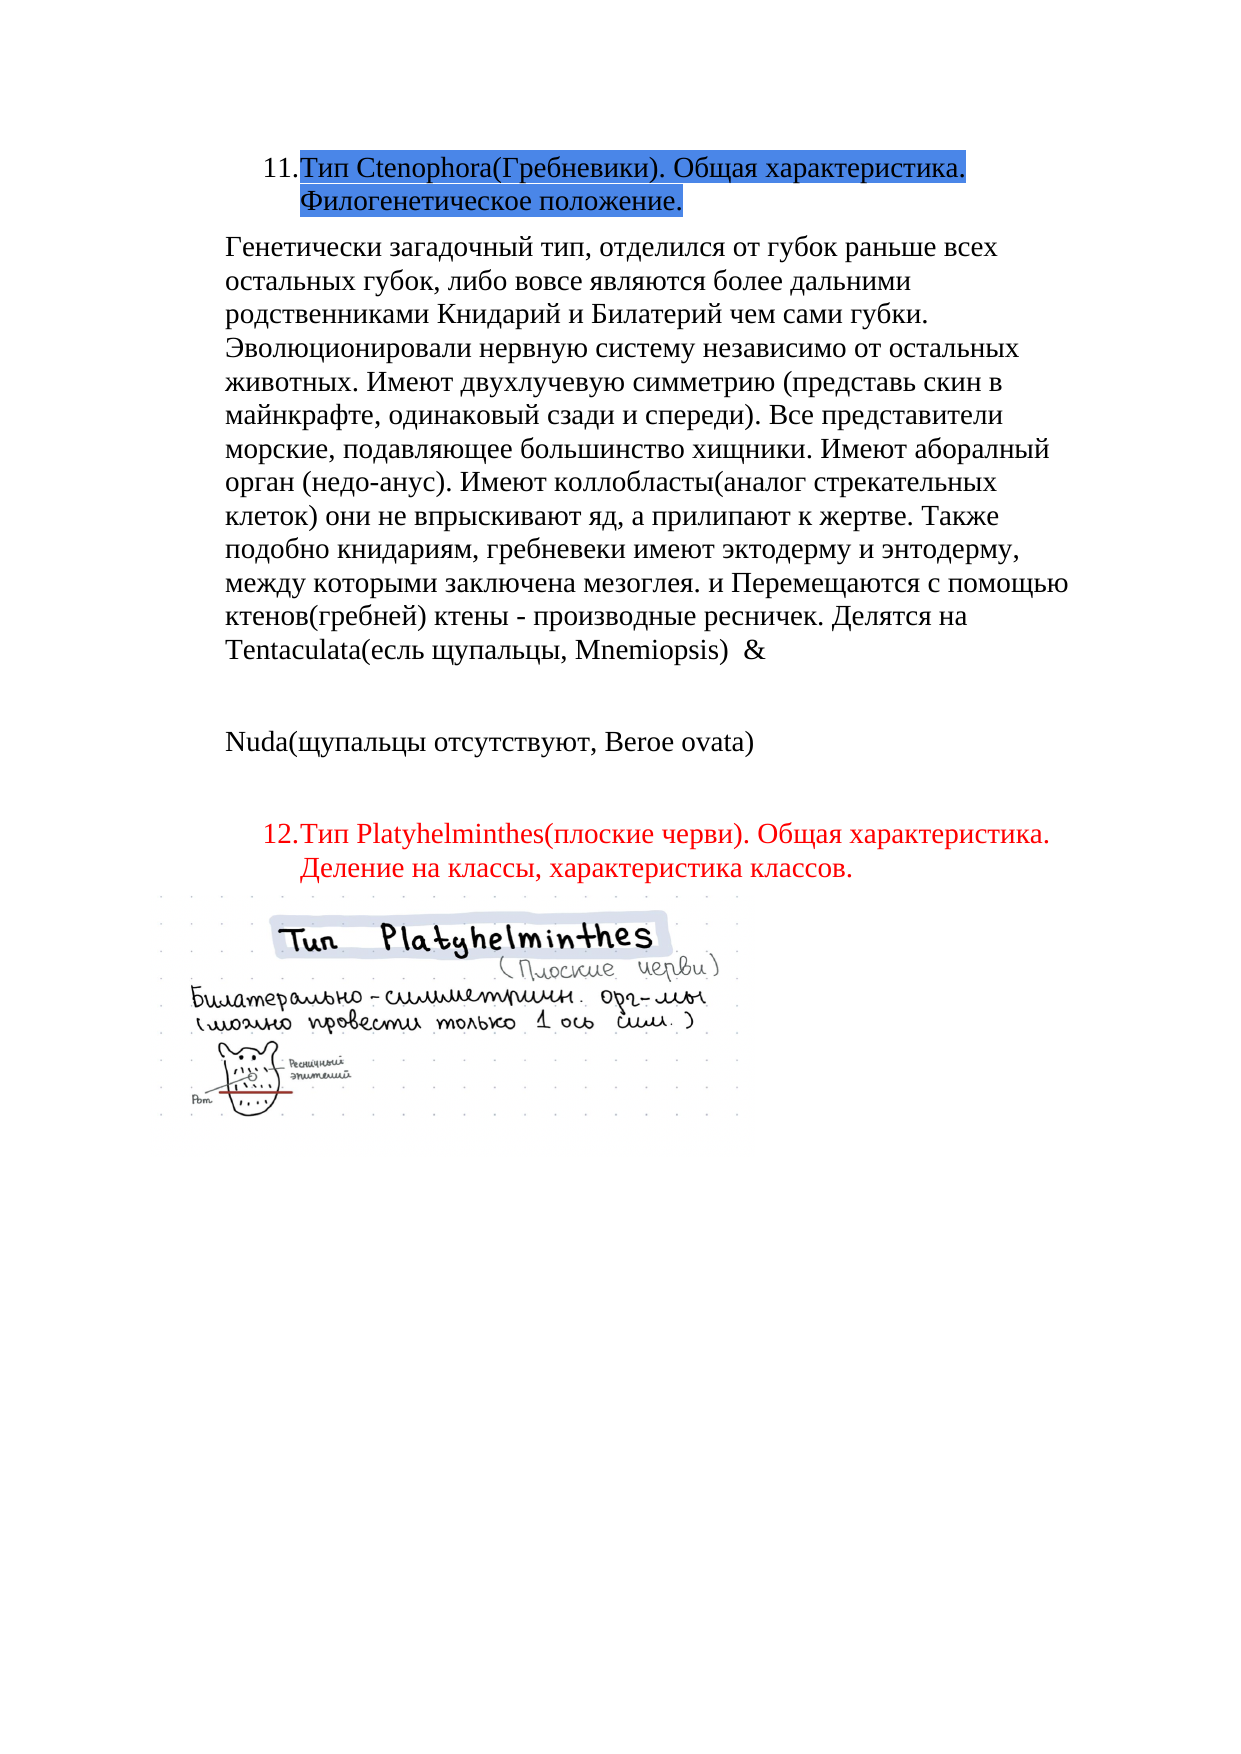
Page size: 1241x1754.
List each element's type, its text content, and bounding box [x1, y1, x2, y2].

text Nuda(щупальцы отсутствуют, Beroe ovata) [225, 724, 1090, 758]
text Генетически загадочный тип, отделился от губок раньше всех остальных губок, либо вовсе являются более дальними родственниками Книдарий и Билатерий чем сами губки. Эволюционировали нервную систему независимо от остальных животных. Имеют двухлучевую симметрию (представь скин в майнкрафте, одинаковый сзади и спереди). Все представители морские, подавляющее большинство хищники. Имеют аборалный орган (недо-анус). Имеют коллобласты(аналог стрекательных клеток) они не впрыскивают яд, а прилипают к жертве. Также подобно книдариям, гребневеки имеют эктодерму и энтодерму, между которыми заключена мезоглея. и Перемещаются с помощью ктенов(гребней) ктены - производные ресничек. Делятся на Tentaculata(есль щупальцы, Mnemiopsis) & [225, 229, 1090, 666]
list Тип Platyhelminthes(плоские черви). Общая характеристика. Деление на классы, характеристика классов. [262, 816, 1090, 883]
picture [150, 895, 755, 1157]
list Тип Ctenophora(Гребневики). Общая характеристика. Филогенетическое положение. [262, 150, 1090, 217]
